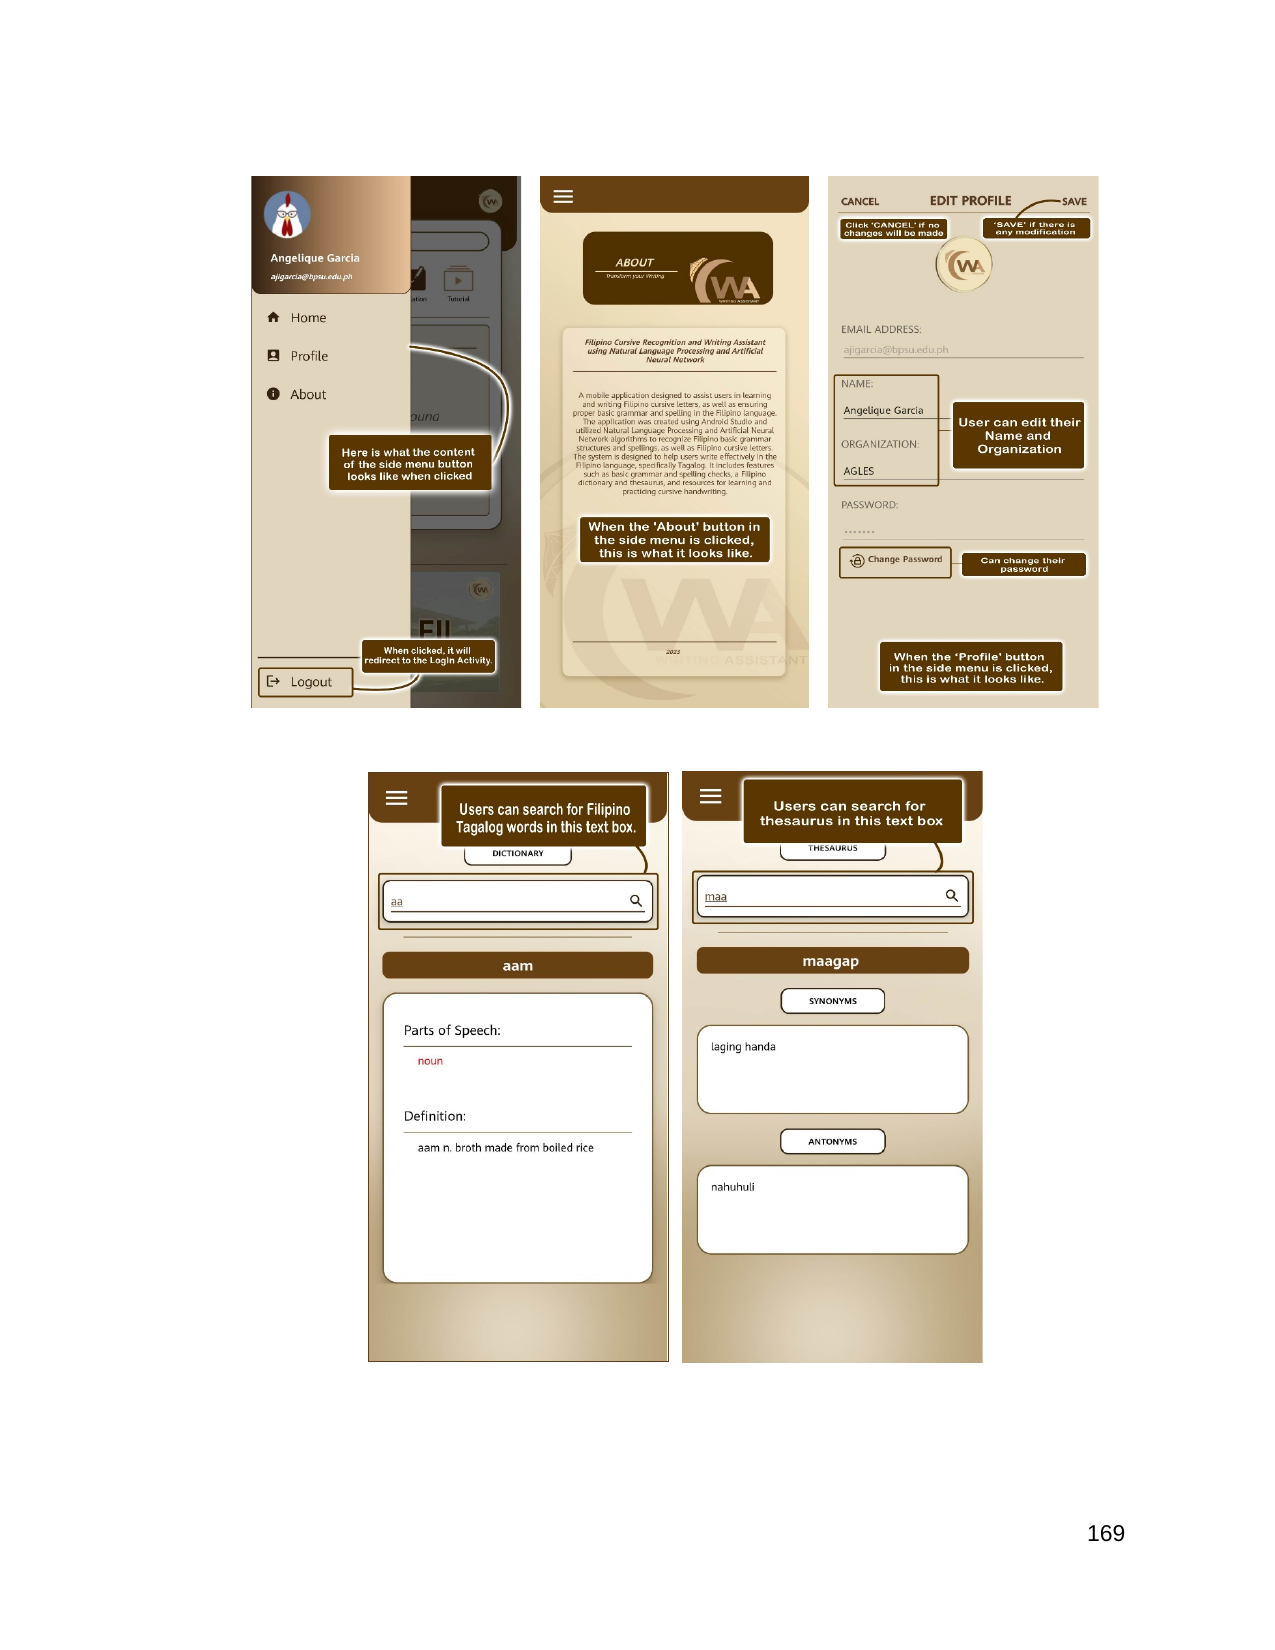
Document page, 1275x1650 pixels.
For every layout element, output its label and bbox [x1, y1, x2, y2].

picture [369, 773, 667, 1361]
picture [682, 771, 983, 1363]
picture [251, 176, 522, 708]
picture [828, 176, 1099, 708]
picture [540, 176, 809, 708]
